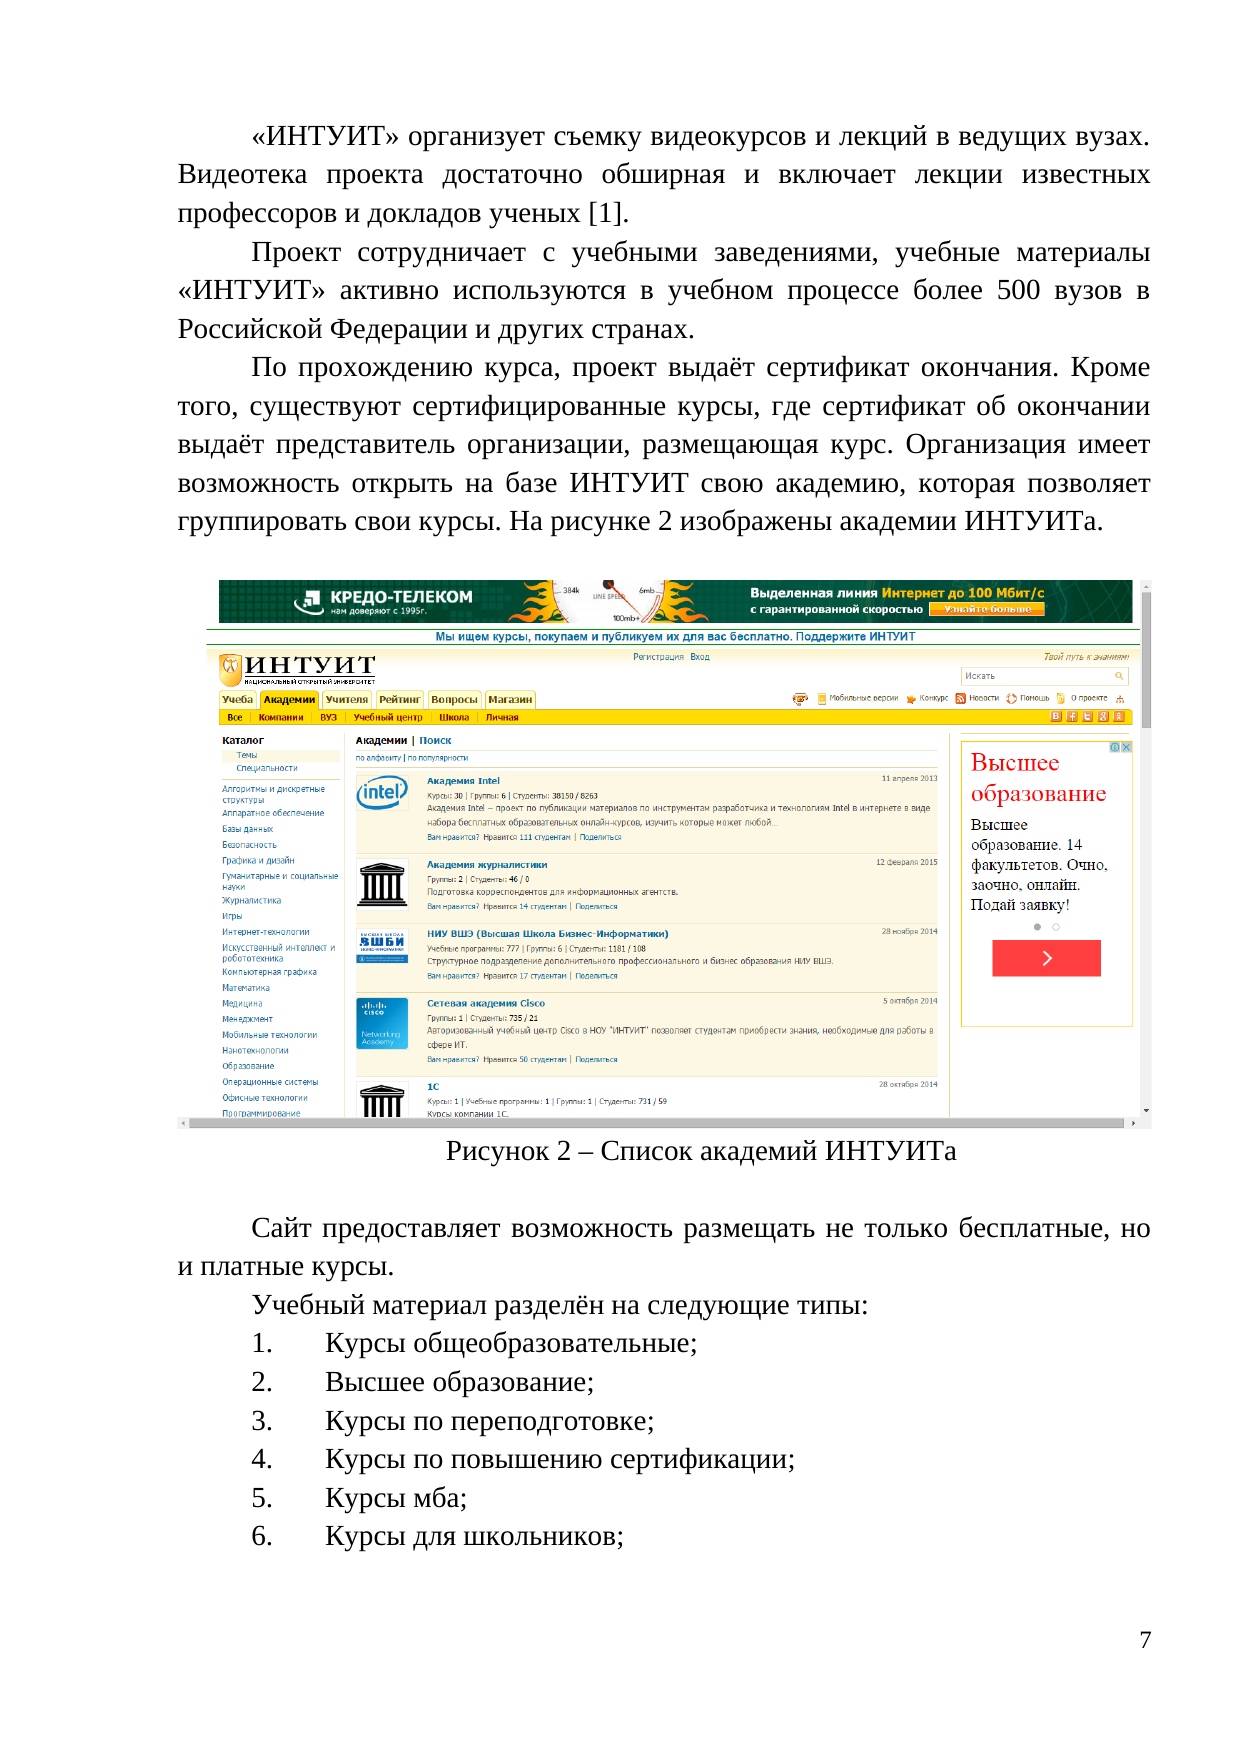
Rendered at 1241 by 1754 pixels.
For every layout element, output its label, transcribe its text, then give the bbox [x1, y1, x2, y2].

list Высшее образование; [177, 1364, 1152, 1398]
list Курсы общеобразовательные; [177, 1326, 1152, 1359]
picture [177, 580, 1152, 1129]
text Сайт предоставляет возможность размещать не только бесплатные, но и платные курсы. [177, 1210, 1152, 1282]
list Курсы по повышению сертификации; [177, 1441, 1152, 1475]
list Курсы мба; [177, 1480, 1152, 1513]
text По прохождению курса, проект выдаёт сертификат окончания. Кроме того, существуют сертифицированные курсы, где сертификат об окончании выдаёт представитель организации, размещающая курс. Организация имеет возможность открыть на базе ИНТУИТ свою академию, которая позволяет группировать свои курсы. На рисунке 2 изображены академии ИНТУИТа. [177, 349, 1152, 537]
text «ИНТУИТ» организует съемку видеокурсов и лекций в ведущих вузах. Видеотека проекта достаточно обширная и включает лекции известных профессоров и докладов ученых [1]. [177, 118, 1152, 229]
list Курсы для школьников; [177, 1518, 1152, 1552]
text Проект сотрудничает с учебными заведениями, учебные материалы «ИНТУИТ» активно используются в учебном процессе более 500 вузов в Российской Федерации и других странах. [177, 234, 1152, 344]
list Курсы по переподготовке; [177, 1403, 1152, 1436]
text Учебный материал разделён на следующие типы: [177, 1287, 1152, 1321]
text Рисунок 2 – Список академий ИНТУИТа [177, 1133, 1152, 1166]
